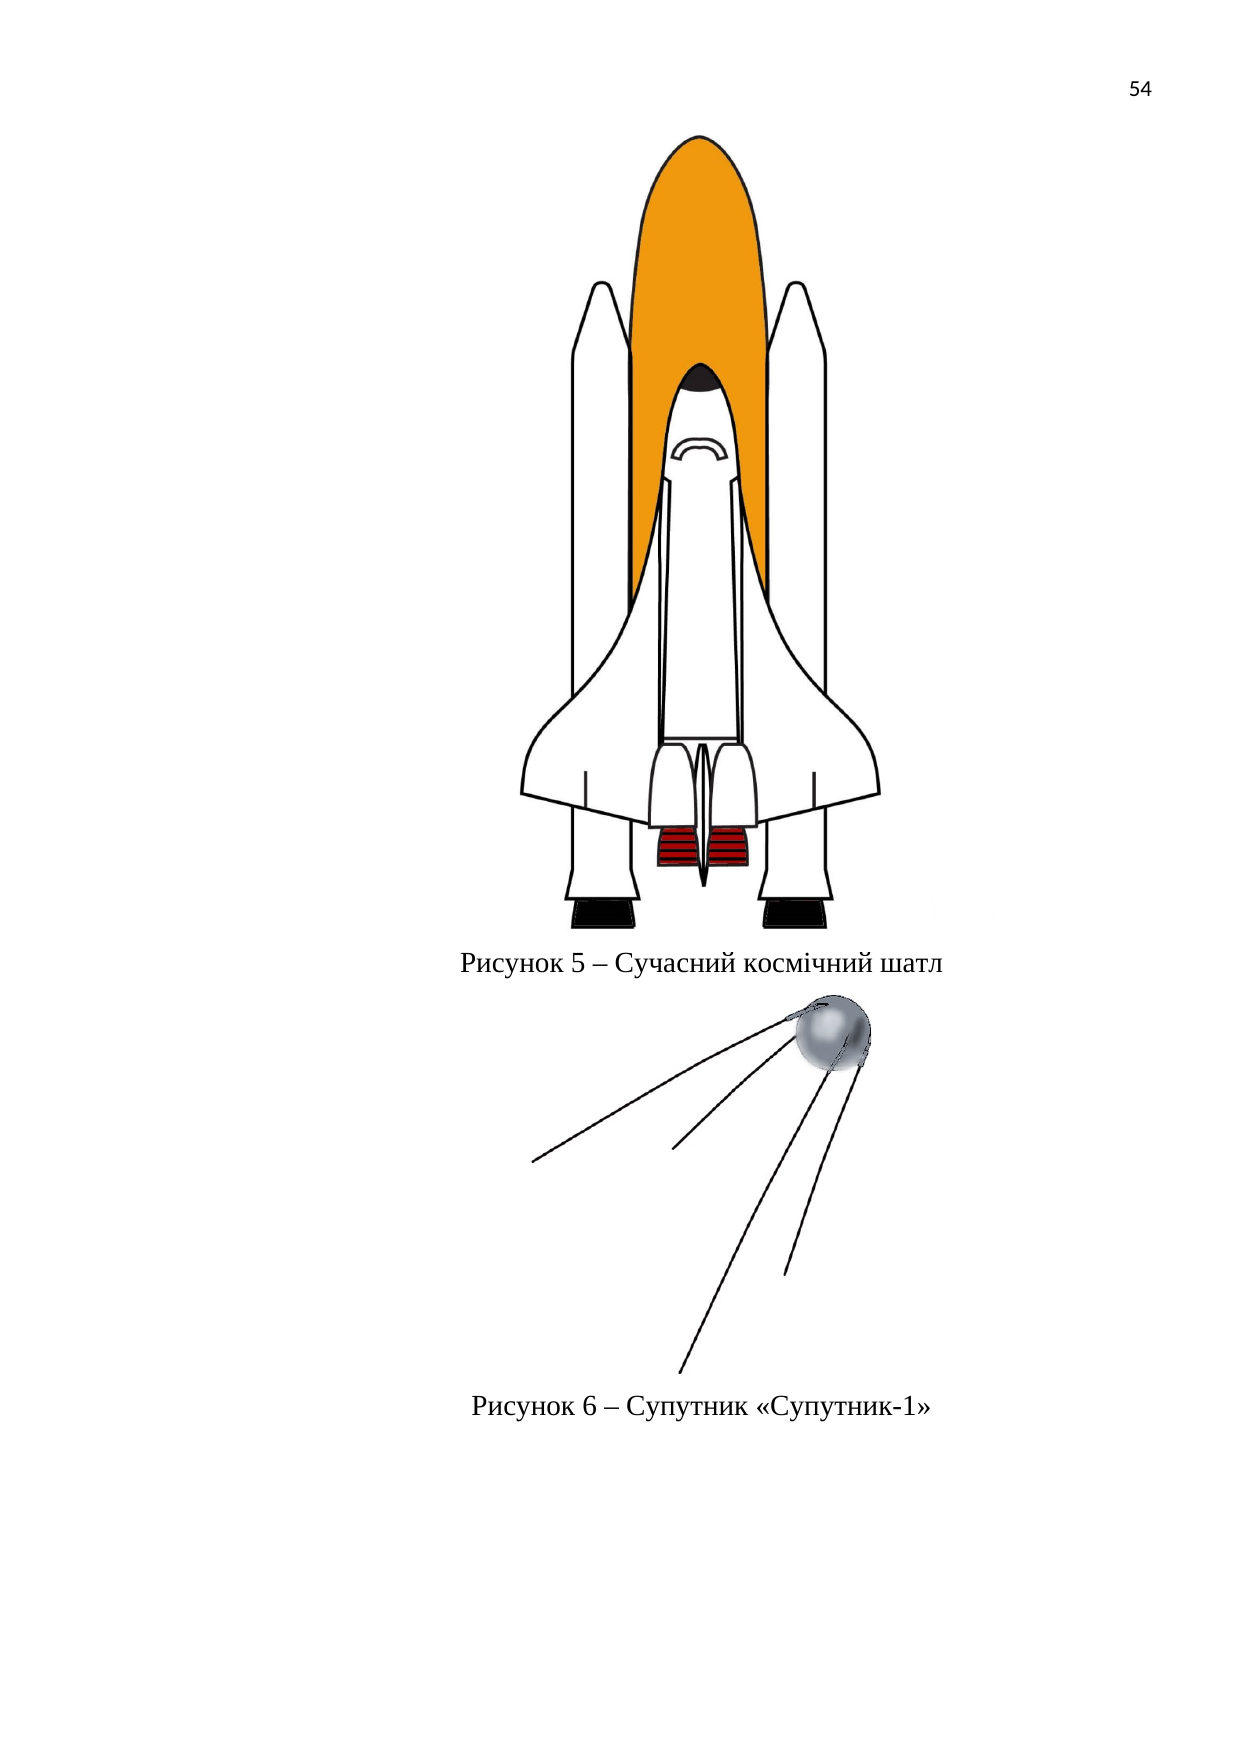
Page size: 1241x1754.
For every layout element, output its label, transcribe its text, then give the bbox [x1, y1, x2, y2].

picture [531, 995, 872, 1374]
text Рисунок 5 – Сучасний космічний шатл [177, 946, 1152, 979]
text Рисунок 6 – Супутник «Супутник-1» [177, 1388, 1152, 1421]
picture [391, 129, 1012, 932]
